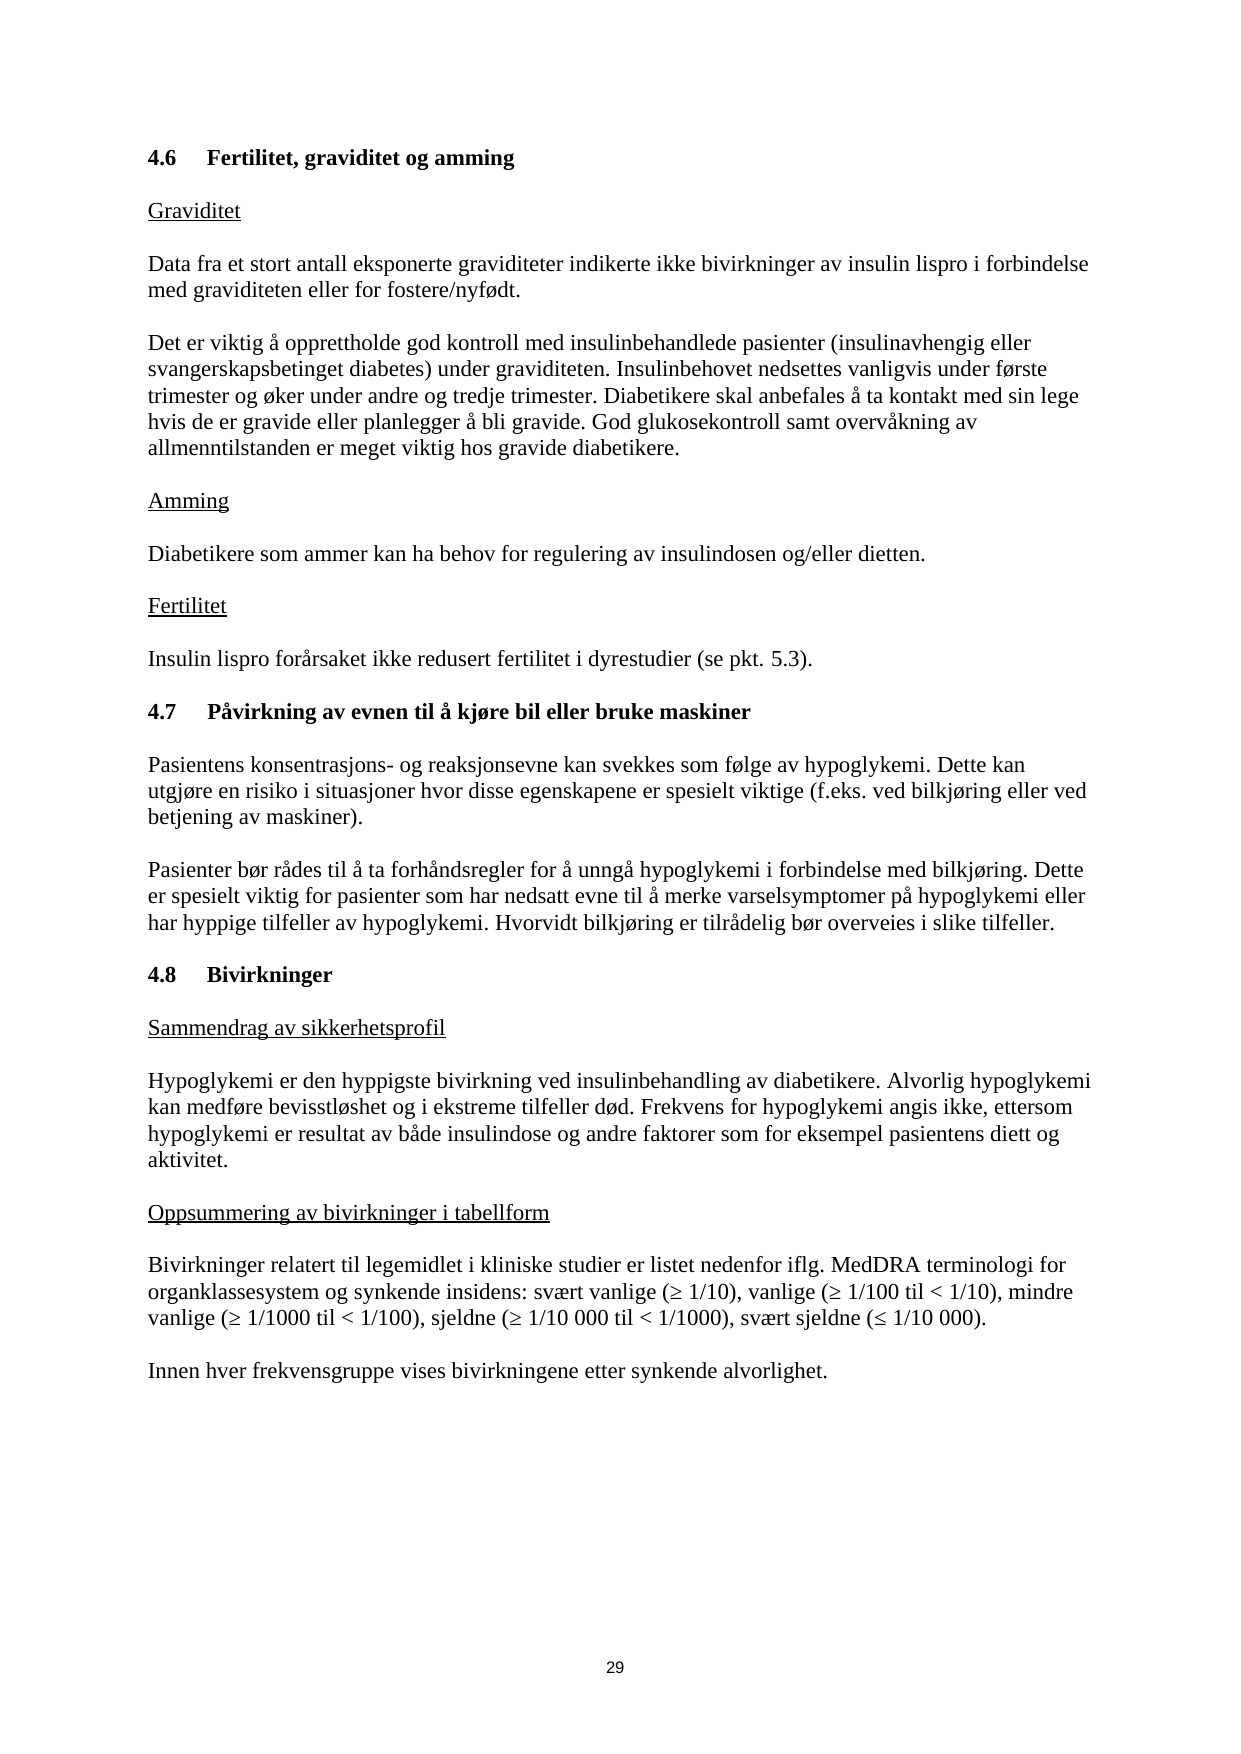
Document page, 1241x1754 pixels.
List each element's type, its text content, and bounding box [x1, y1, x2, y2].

text Data fra et stort antall eksponerte graviditeter indikerte ikke bivirkninger av insulin lispro i forbindelse med graviditeten eller for fostere/nyfødt. [148, 250, 1093, 303]
text Hypoglykemi er den hyppigste bivirkning ved insulinbehandling av diabetikere. Alvorlig hypoglykemi kan medføre bevisstløshet og i ekstreme tilfeller død. Frekvens for hypoglykemi angis ikke, ettersom hypoglykemi er resultat av både insulindose og andre faktorer som for eksempel pasientens diett og aktivitet. [148, 1067, 1093, 1172]
text Pasientens konsentrasjons- og reaksjonsevne kan svekkes som følge av hypoglykemi. Dette kan utgjøre en risiko i situasjoner hvor disse egenskapene er spesielt viktige (f.eks. ved bilkjøring eller ved betjening av maskiner). [148, 751, 1093, 830]
text Graviditet [148, 197, 1093, 223]
text Amming [148, 487, 1093, 513]
text 4.8 Bivirkninger [148, 961, 1093, 988]
text 4.7 Påvirkning av evnen til å kjøre bil eller bruke maskiner [148, 698, 1093, 724]
text Fertilitet [148, 592, 1093, 619]
text Det er viktig å opprettholde god kontroll med insulinbehandlede pasienter (insulinavhengig eller svangerskapsbetinget diabetes) under graviditeten. Insulinbehovet nedsettes vanligvis under første trimester og øker under andre og tredje trimester. Diabetikere skal anbefales å ta kontakt med sin lege hvis de er gravide eller planlegger å bli gravide. God glukosekontroll samt overvåkning av allmenntilstanden er meget viktig hos gravide diabetikere. [148, 329, 1093, 461]
text 4.6 Fertilitet, graviditet og amming [148, 144, 1093, 171]
text Insulin lispro forårsaket ikke redusert fertilitet i dyrestudier (se pkt. 5.3). [148, 645, 1093, 672]
text Diabetikere som ammer kan ha behov for regulering av insulindosen og/eller dietten. [148, 540, 1093, 566]
text Oppsummering av bivirkninger i tabellform [148, 1199, 1093, 1225]
text Bivirkninger relatert til legemidlet i kliniske studier er listet nedenfor iflg. MedDRA terminologi for organklassesystem og synkende insidens: svært vanlige (≥ 1/10), vanlige (≥ 1/100 til < 1/10), mindre vanlige (≥ 1/1000 til < 1/100), sjeldne (≥ 1/10 000 til < 1/1000), svært sjeldne (≤ 1/10 000). [148, 1251, 1093, 1330]
text Sammendrag av sikkerhetsprofil [148, 1014, 1093, 1041]
text Innen hver frekvensgruppe vises bivirkningene etter synkende alvorlighet. [148, 1357, 1093, 1383]
text Pasienter bør rådes til å ta forhåndsregler for å unngå hypoglykemi i forbindelse med bilkjøring. Dette er spesielt viktig for pasienter som har nedsatt evne til å merke varselsymptomer på hypoglykemi eller har hyppige tilfeller av hypoglykemi. Hvorvidt bilkjøring er tilrådelig bør overveies i slike tilfeller. [148, 856, 1093, 935]
